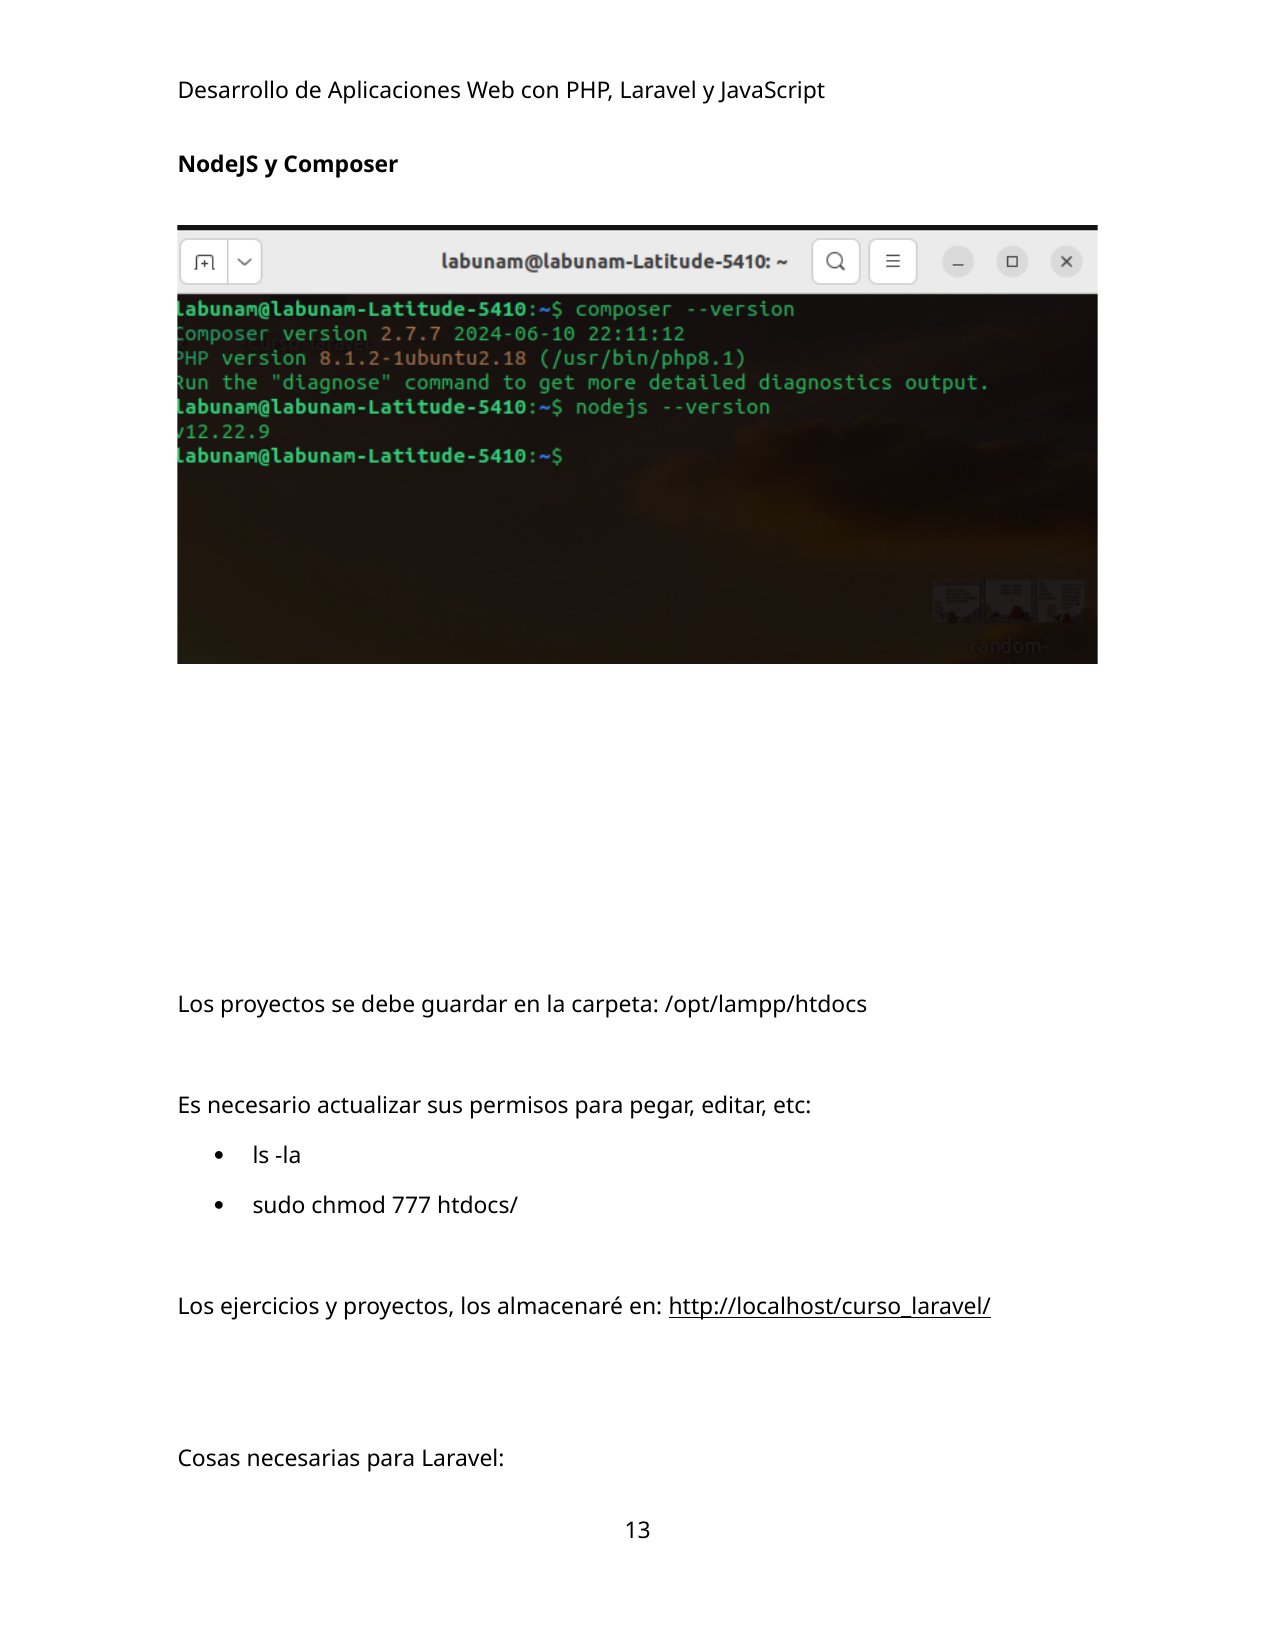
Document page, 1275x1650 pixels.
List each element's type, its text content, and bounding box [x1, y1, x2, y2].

text Los ejercicios y proyectos, los almacenaré en: http://localhost/curso_laravel/ [177, 1290, 1098, 1321]
text NodeJS y Composer [177, 148, 1098, 179]
text Cosas necesarias para Laravel: [177, 1441, 1098, 1473]
list ls -la [215, 1139, 1098, 1170]
picture [177, 225, 1098, 664]
text Los proyectos se debe guardar en la carpeta: /opt/lampp/htdocs [177, 988, 1098, 1019]
text Es necesario actualizar sus permisos para pegar, editar, etc: [177, 1088, 1098, 1120]
list sudo chmod 777 htdocs/ [215, 1189, 1098, 1221]
